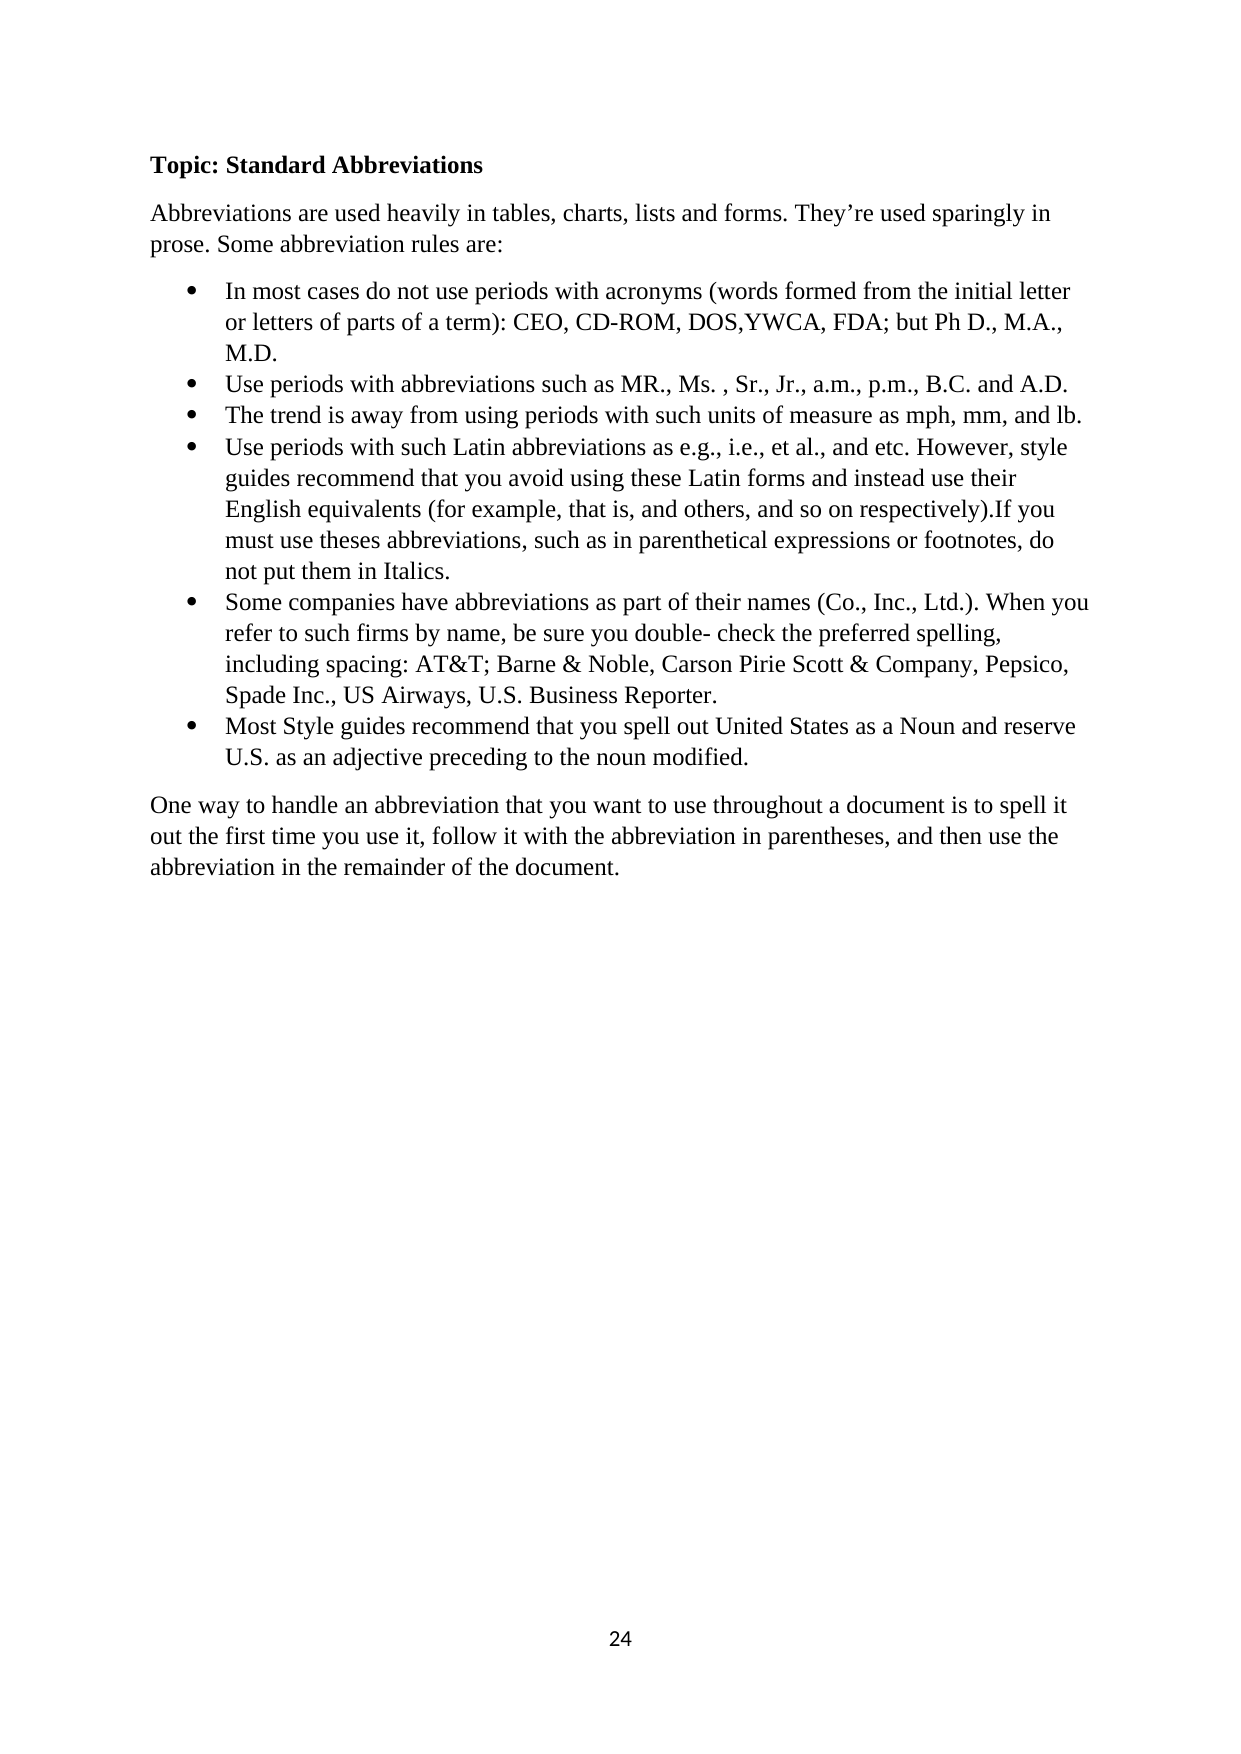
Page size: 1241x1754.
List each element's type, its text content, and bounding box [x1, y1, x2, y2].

list Some companies have abbreviations as part of their names (Co., Inc., Ltd.). When you refer to such firms by name, be sure you double- check the preferred spelling, including spacing: AT&T; Barne & Noble, Carson Pirie Scott & Company, Pepsico, Spade Inc., US Airways, U.S. Business Reporter. [187, 587, 1090, 709]
text Topic: Standard Abbreviations [150, 150, 1090, 179]
list Use periods with such Latin abbreviations as e.g., i.e., et al., and etc. However, style guides recommend that you avoid using these Latin forms and instead use their English equivalents (for example, that is, and others, and so on respectively).If you must use theses abbreviations, such as in parenthetical expressions or footnotes, do not put them in Italics. [187, 432, 1090, 584]
list In most cases do not use periods with acronyms (words formed from the initial letter or letters of parts of a term): CEO, CD-ROM, DOS,YWCA, FDA; but Ph D., M.A., M.D. [187, 276, 1090, 367]
list Most Style guides recommend that you spell out United States as a Noun and reserve U.S. as an adjective preceding to the noun modified. [187, 711, 1090, 771]
list The trend is away from using periods with such units of measure as mph, mm, and lb. [187, 401, 1090, 429]
text One way to handle an abbreviation that you want to use throughout a document is to spell it out the first time you use it, follow it with the abbreviation in parentheses, and then use the abbreviation in the remainder of the document. [150, 790, 1090, 881]
list Use periods with abbreviations such as MR., Ms. , Sr., Jr., a.m., p.m., B.C. and A.D. [187, 369, 1090, 398]
text Abbreviations are used heavily in tables, charts, lists and forms. They’re used sparingly in prose. Some abbreviation rules are: [150, 198, 1090, 257]
